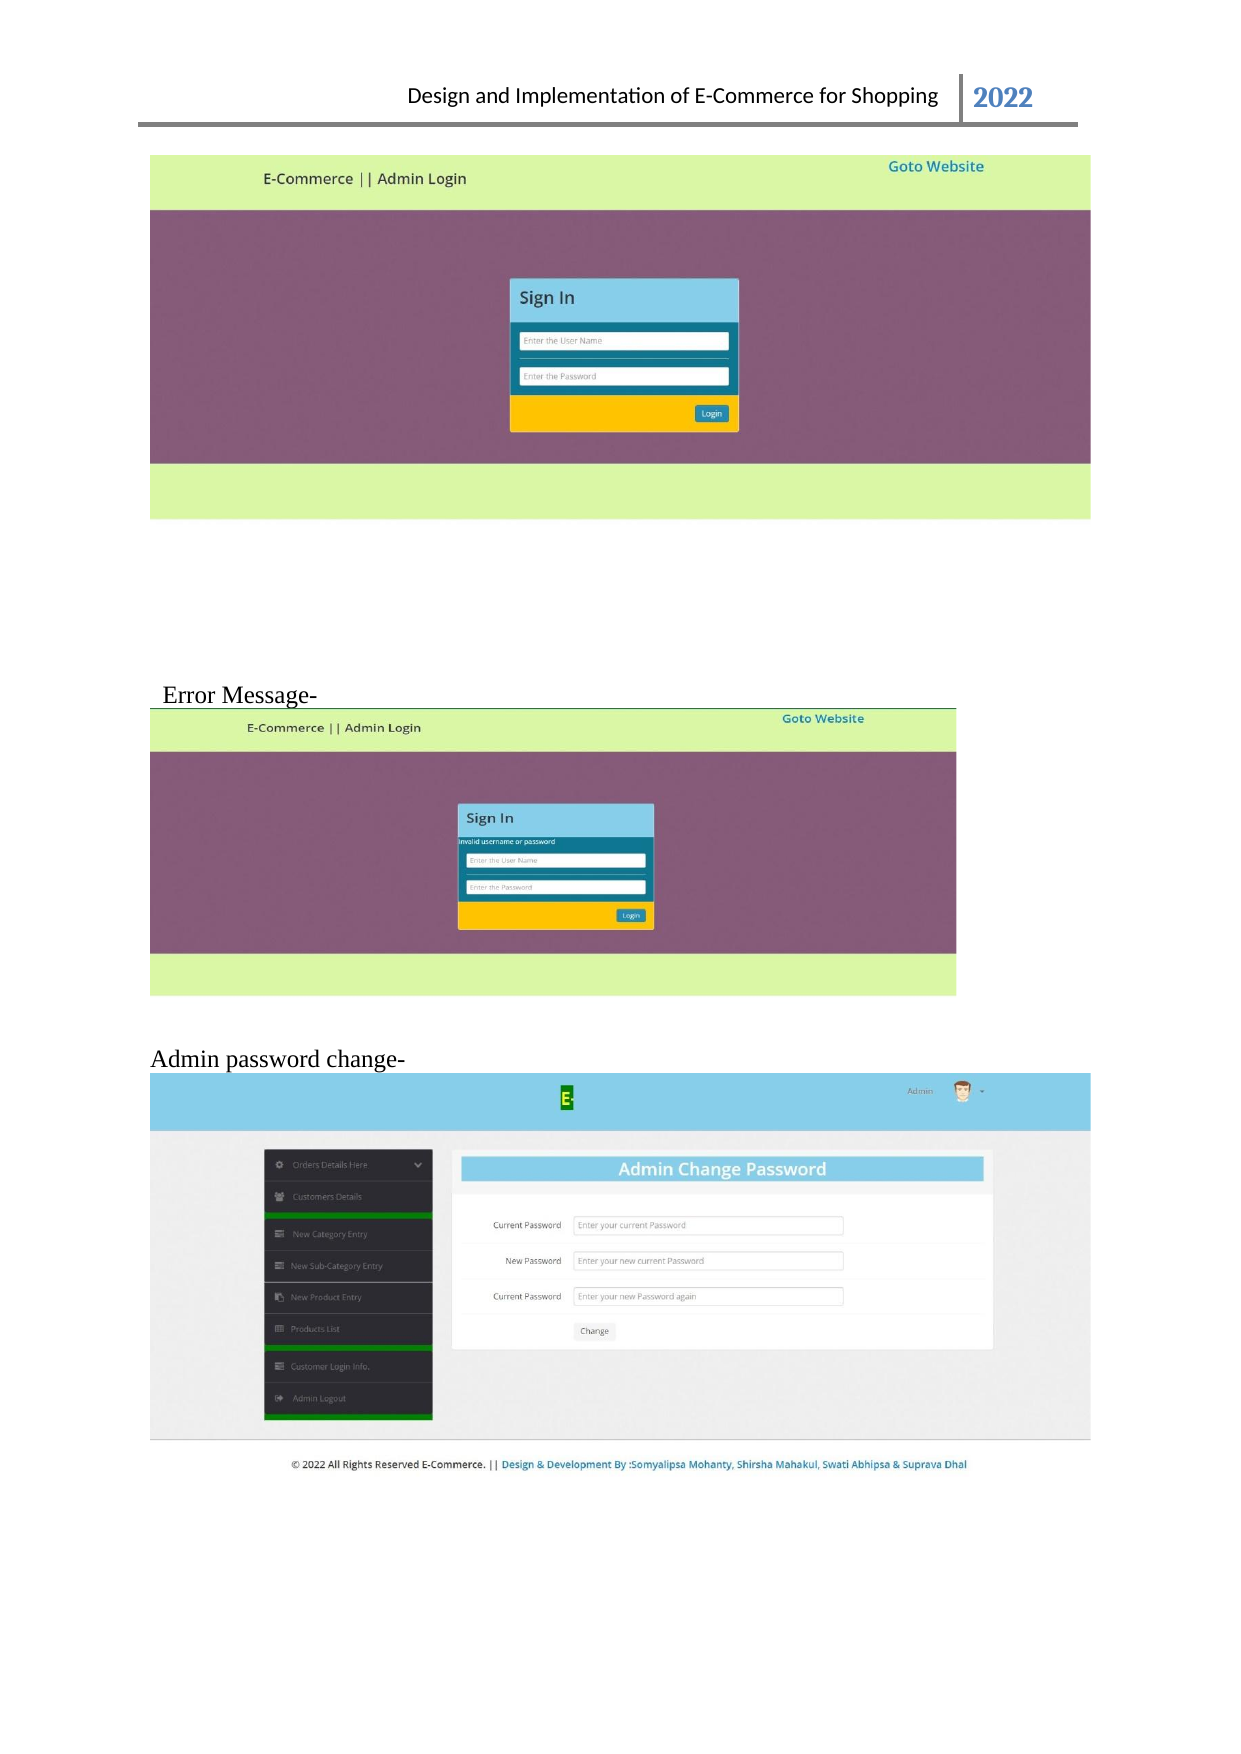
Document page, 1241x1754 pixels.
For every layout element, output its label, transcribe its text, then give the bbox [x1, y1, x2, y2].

text Error Message- [150, 680, 1090, 708]
picture [150, 1073, 1091, 1509]
picture [150, 708, 957, 1045]
text Admin password change- [150, 1044, 1090, 1073]
picture [150, 155, 1091, 598]
